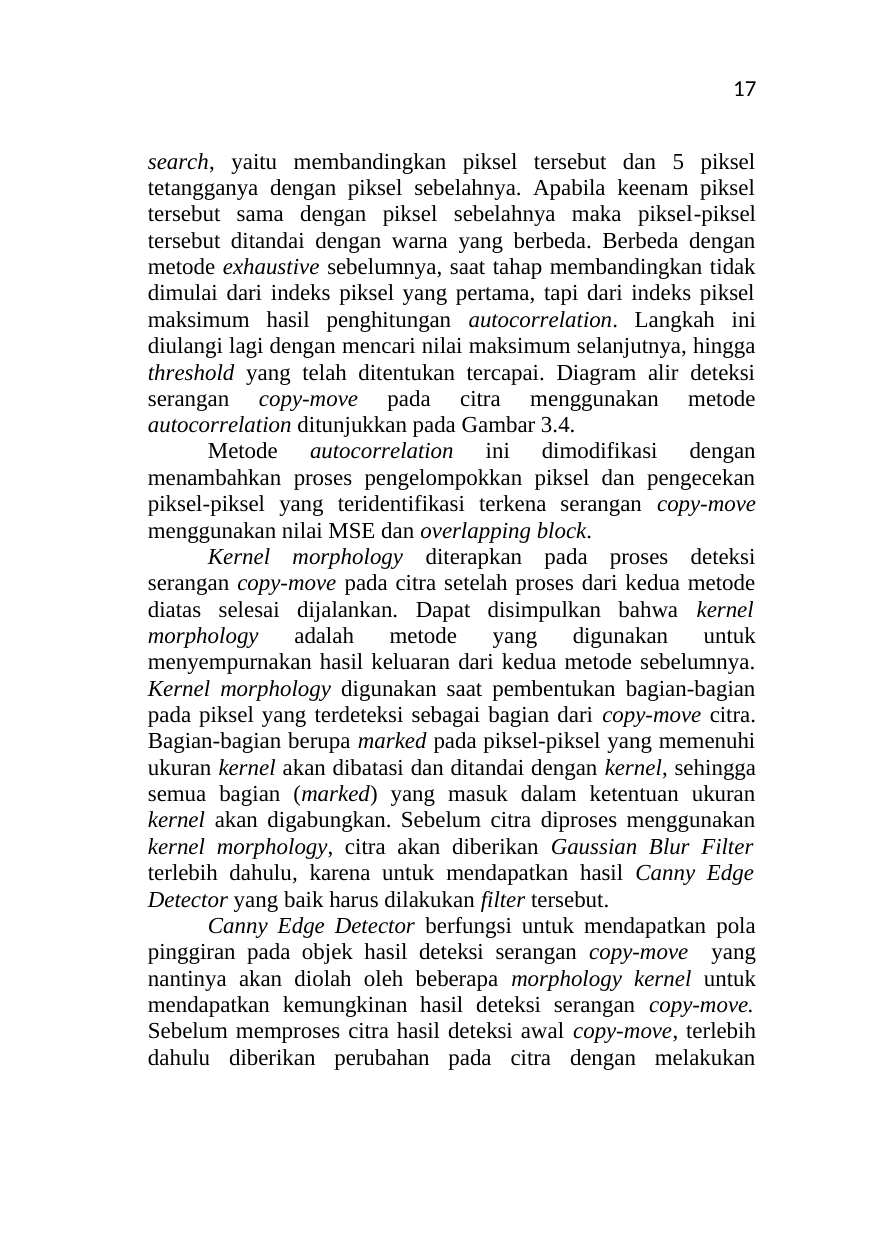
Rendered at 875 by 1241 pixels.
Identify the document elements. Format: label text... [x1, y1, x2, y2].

text Kernel morphology diterapkan pada proses deteksi serangan copy-move pada citra setelah proses dari kedua metode diatas selesai dijalankan. Dapat disimpulkan bahwa kernel morphology adalah metode yang digunakan untuk menyempurnakan hasil keluaran dari kedua metode sebelumnya. Kernel morphology digunakan saat pembentukan bagian-bagian pada piksel yang terdeteksi sebagai bagian dari copy-move citra. Bagian-bagian berupa marked pada piksel-piksel yang memenuhi ukuran kernel akan dibatasi dan ditandai dengan kernel, sehingga semua bagian (marked) yang masuk dalam ketentuan ukuran kernel akan digabungkan. Sebelum citra diproses menggunakan kernel morphology, citra akan diberikan Gaussian Blur Filter terlebih dahulu, karena untuk mendapatkan hasil Canny Edge Detector yang baik harus dilakukan filter tersebut. [148, 543, 756, 912]
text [148, 148, 756, 438]
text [148, 912, 756, 1070]
text Metode autocorrelation ini dimodifikasi dengan menambahkan proses pengelompokkan piksel dan pengecekan piksel-piksel yang teridentifikasi terkena serangan copy-move menggunakan nilai MSE dan overlapping block. [148, 438, 756, 543]
